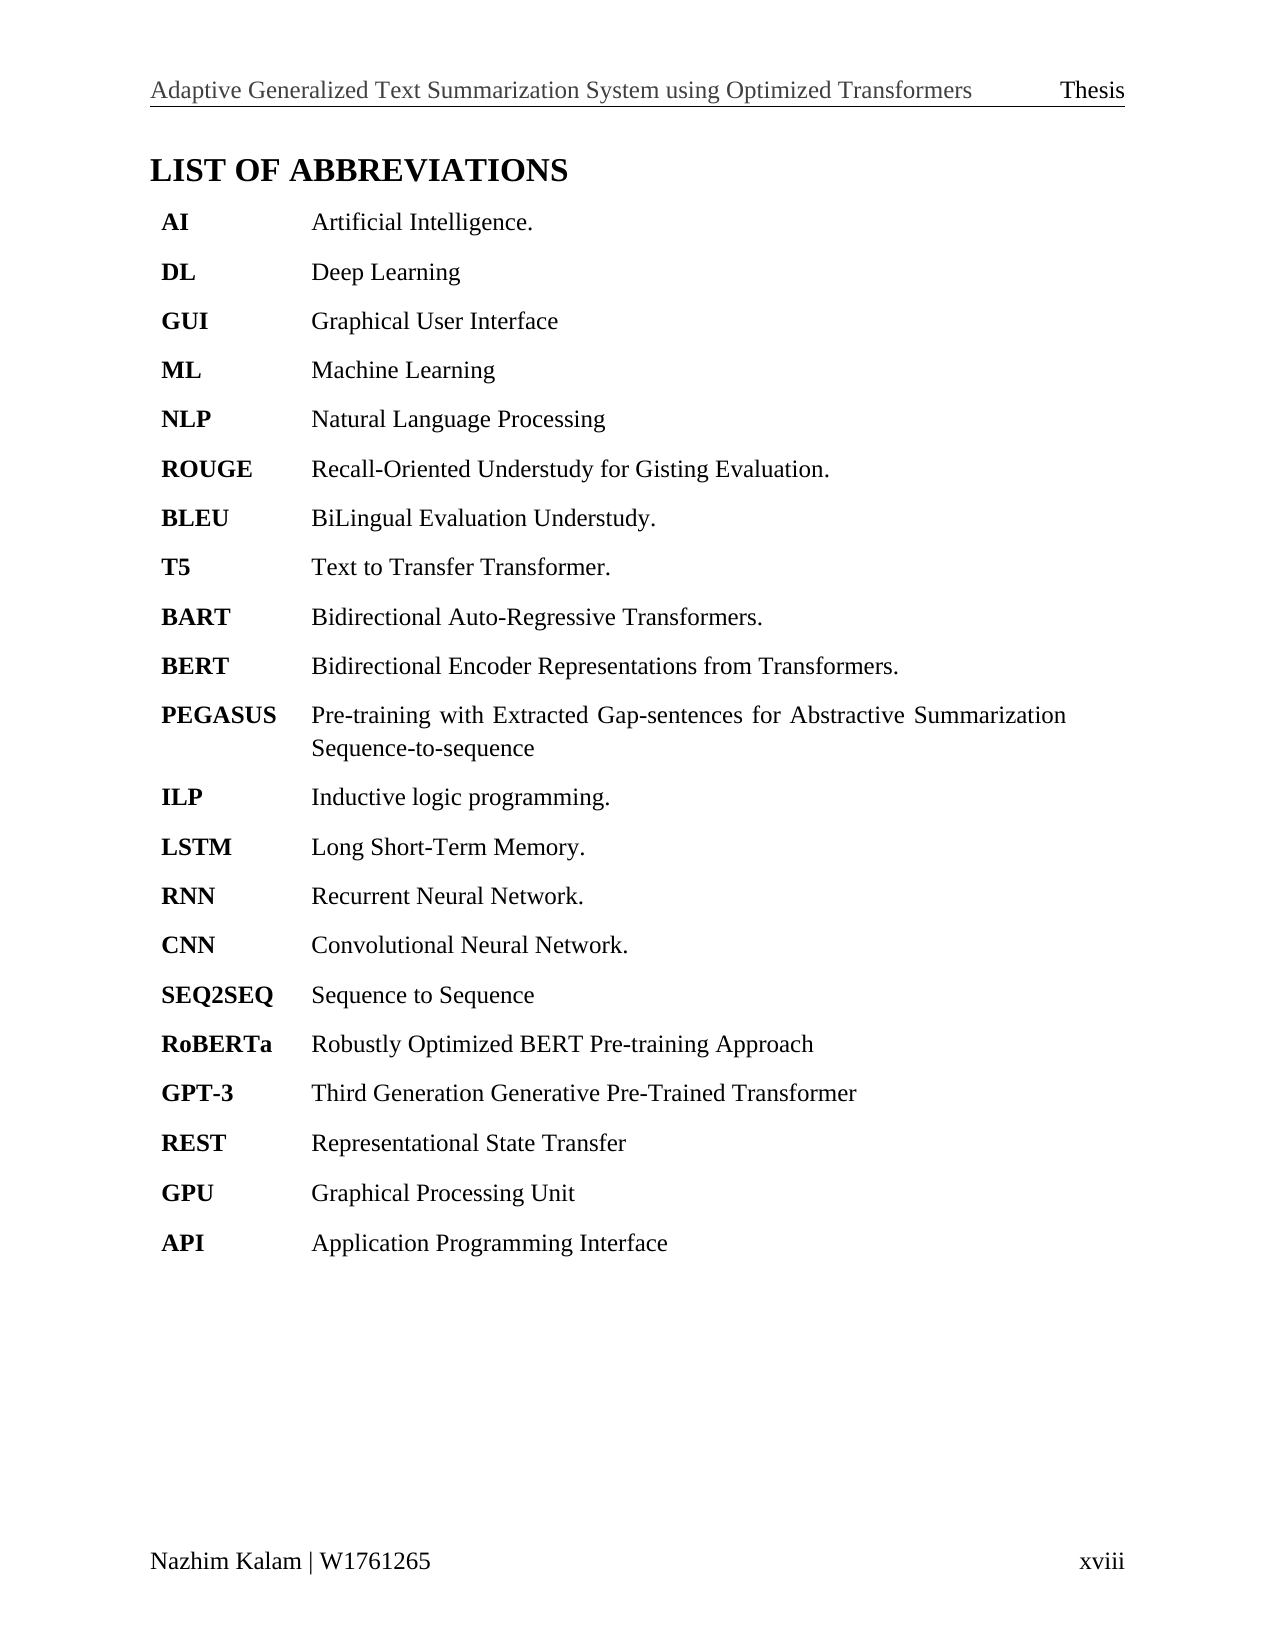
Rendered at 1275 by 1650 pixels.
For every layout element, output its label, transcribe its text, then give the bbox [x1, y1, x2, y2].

table_cell ROUGE [150, 454, 300, 503]
table_cell Natural Language Processing [300, 405, 1078, 454]
table_cell Deep Learning [300, 257, 1078, 306]
table_cell NLP [150, 405, 300, 454]
table_cell BERT [150, 651, 300, 700]
table_cell GUI [150, 306, 300, 355]
table_cell GPT-3 REST GPU API [150, 1079, 300, 1277]
table_cell Bidirectional Auto-Regressive Transformers. [300, 602, 1078, 651]
table_cell Recall-Oriented Understudy for Gisting Evaluation. [300, 454, 1078, 503]
table_cell Text to Transfer Transformer. [300, 553, 1078, 602]
table_cell BiLingual Evaluation Understudy. [300, 503, 1078, 552]
table_cell DL [150, 257, 300, 306]
table_cell Inductive logic programming. [300, 783, 1078, 832]
table_cell Graphical User Interface [300, 306, 1078, 355]
table_cell Pre-training with Extracted Gap-sentences for Abstractive Summarization Sequence-to-sequence [300, 700, 1078, 782]
table_header Artificial Intelligence. [300, 208, 1078, 257]
table_header AI [150, 208, 300, 257]
table_cell RNN [150, 881, 300, 930]
table_cell ML [150, 355, 300, 404]
table_cell BLEU [150, 503, 300, 552]
table_cell ILP [150, 783, 300, 832]
table_cell T5 [150, 553, 300, 602]
table_cell RoBERTa [150, 1029, 300, 1078]
text LIST OF ABBREVIATIONS [150, 150, 1125, 188]
table_cell Long Short-Term Memory. [300, 832, 1078, 881]
table_cell CNN SEQ2SEQ [150, 930, 300, 1029]
table_cell Third Generation Generative Pre-Trained Transformer Representational State Transfer Graphical Processing Unit Application Programming Interface [300, 1079, 1078, 1277]
table_cell PEGASUS [150, 700, 300, 782]
table_cell Machine Learning [300, 355, 1078, 404]
table_cell Convolutional Neural Network. Sequence to Sequence [300, 930, 1078, 1029]
table_cell Recurrent Neural Network. [300, 881, 1078, 930]
table_cell LSTM [150, 832, 300, 881]
table_cell BART [150, 602, 300, 651]
table_cell Bidirectional Encoder Representations from Transformers. [300, 651, 1078, 700]
table_cell Robustly Optimized BERT Pre-training Approach [300, 1029, 1078, 1078]
